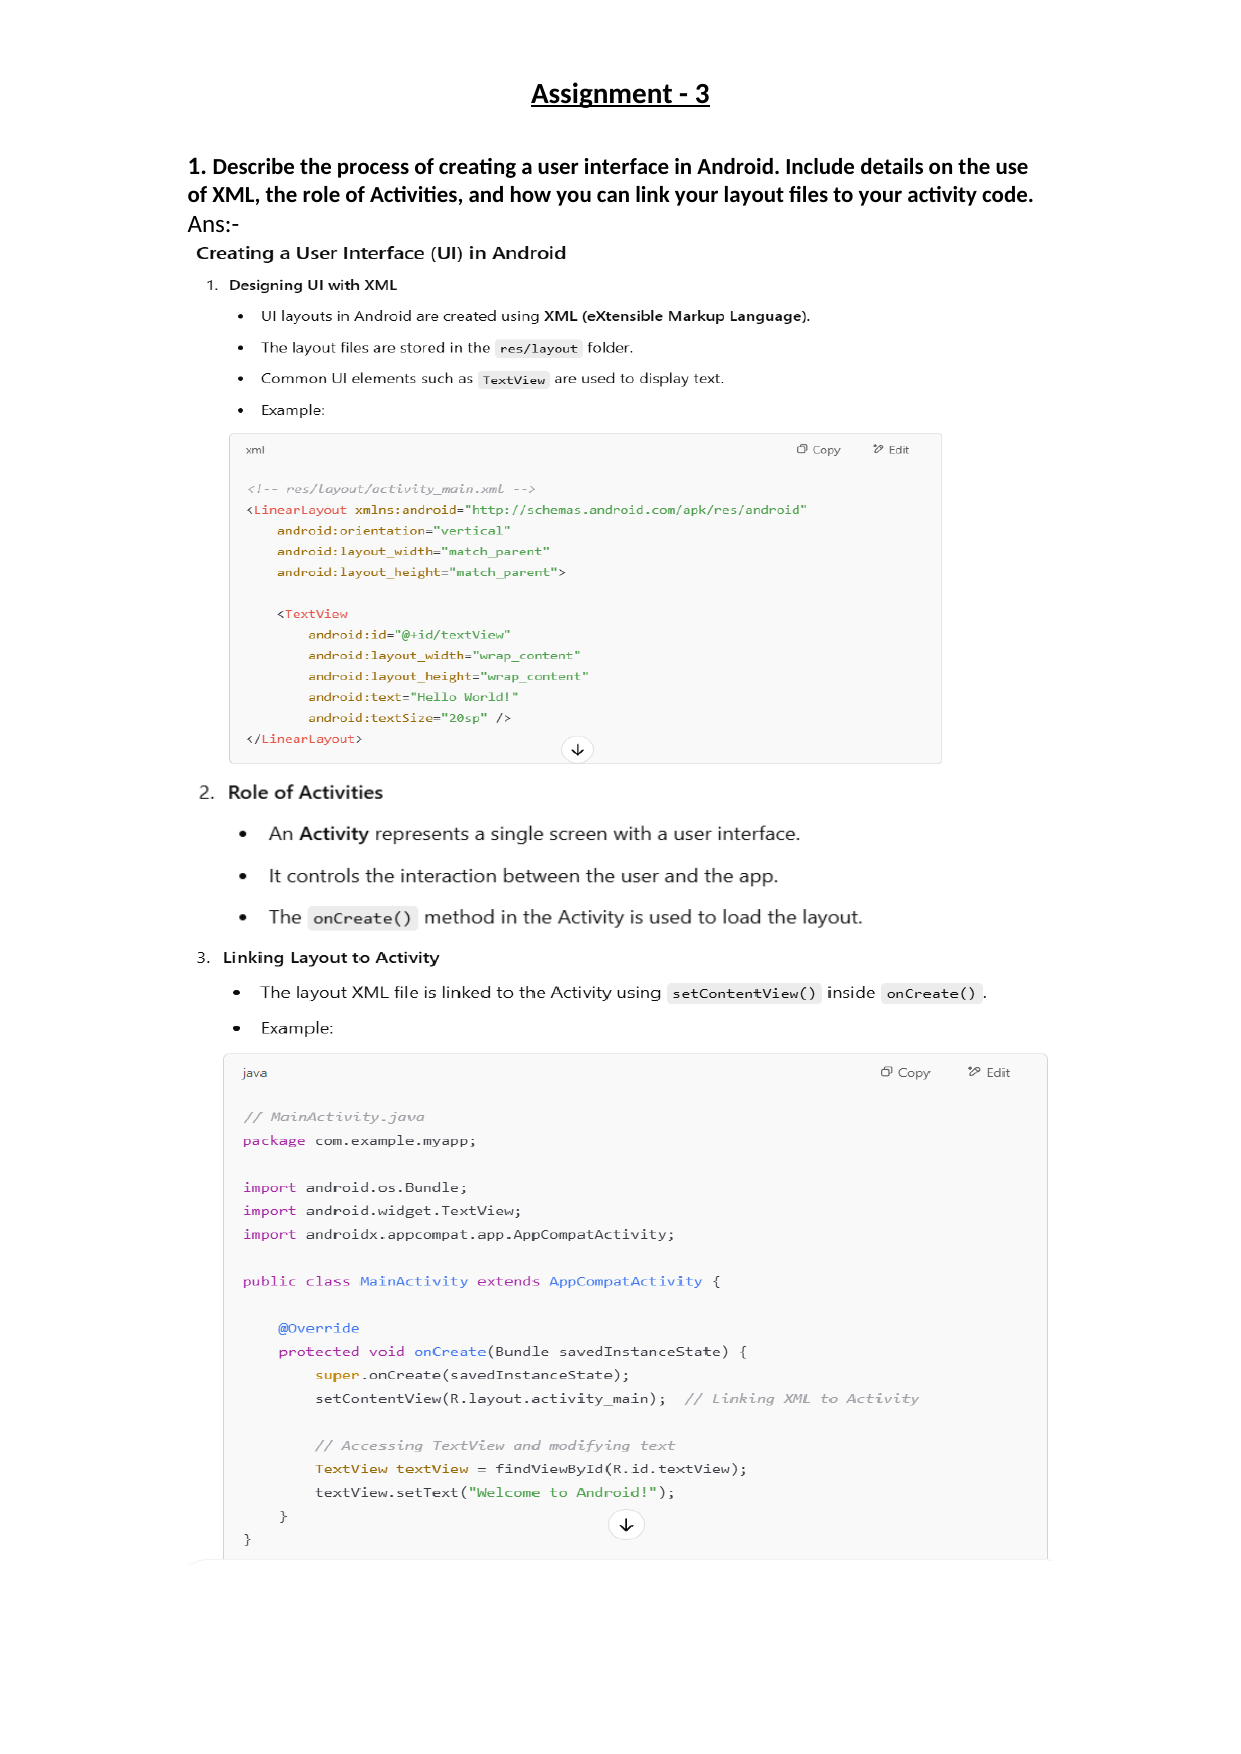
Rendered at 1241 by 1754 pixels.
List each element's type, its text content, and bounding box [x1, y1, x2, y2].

picture [187, 239, 1053, 1565]
list Ans:- [187, 208, 1053, 239]
list Describe the process of creating a user interface in Android. Include details on the use of XML, the role of Activities, and how you can link your layout files to your activity code. [187, 150, 1053, 208]
